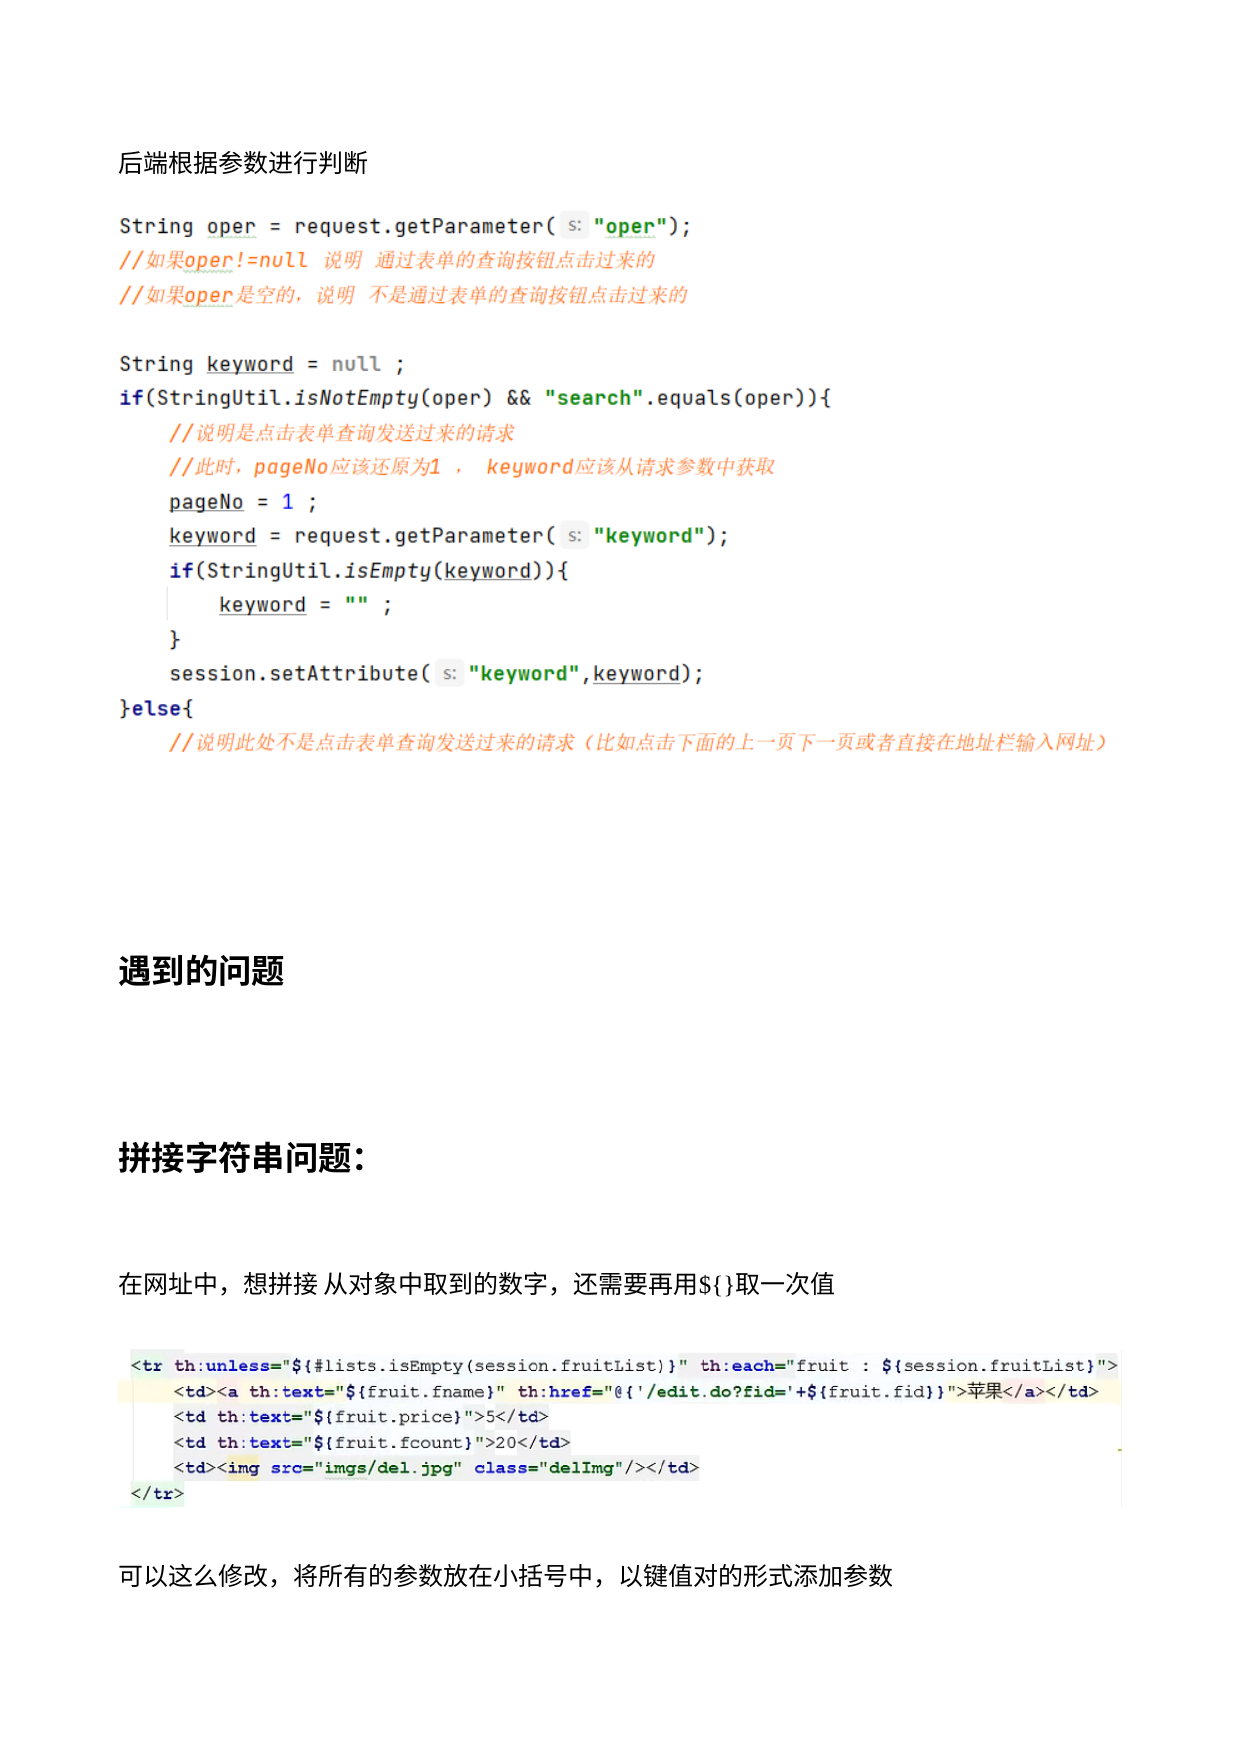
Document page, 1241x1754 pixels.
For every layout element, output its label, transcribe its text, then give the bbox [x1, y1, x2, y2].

subtitle 遇到的问题 [118, 937, 1122, 1002]
picture [118, 1349, 1122, 1508]
text 在网址中，想拼接 从对象中取到的数字，还需要再用${}取一次值 [118, 1250, 1122, 1315]
text 后端根据参数进行判断 [118, 129, 1122, 194]
subtitle 拼接字符串问题： [118, 1123, 1122, 1188]
text 可以这么修改，将所有的参数放在小括号中，以键值对的形式添加参数 [118, 1542, 1122, 1607]
picture [118, 207, 1122, 767]
